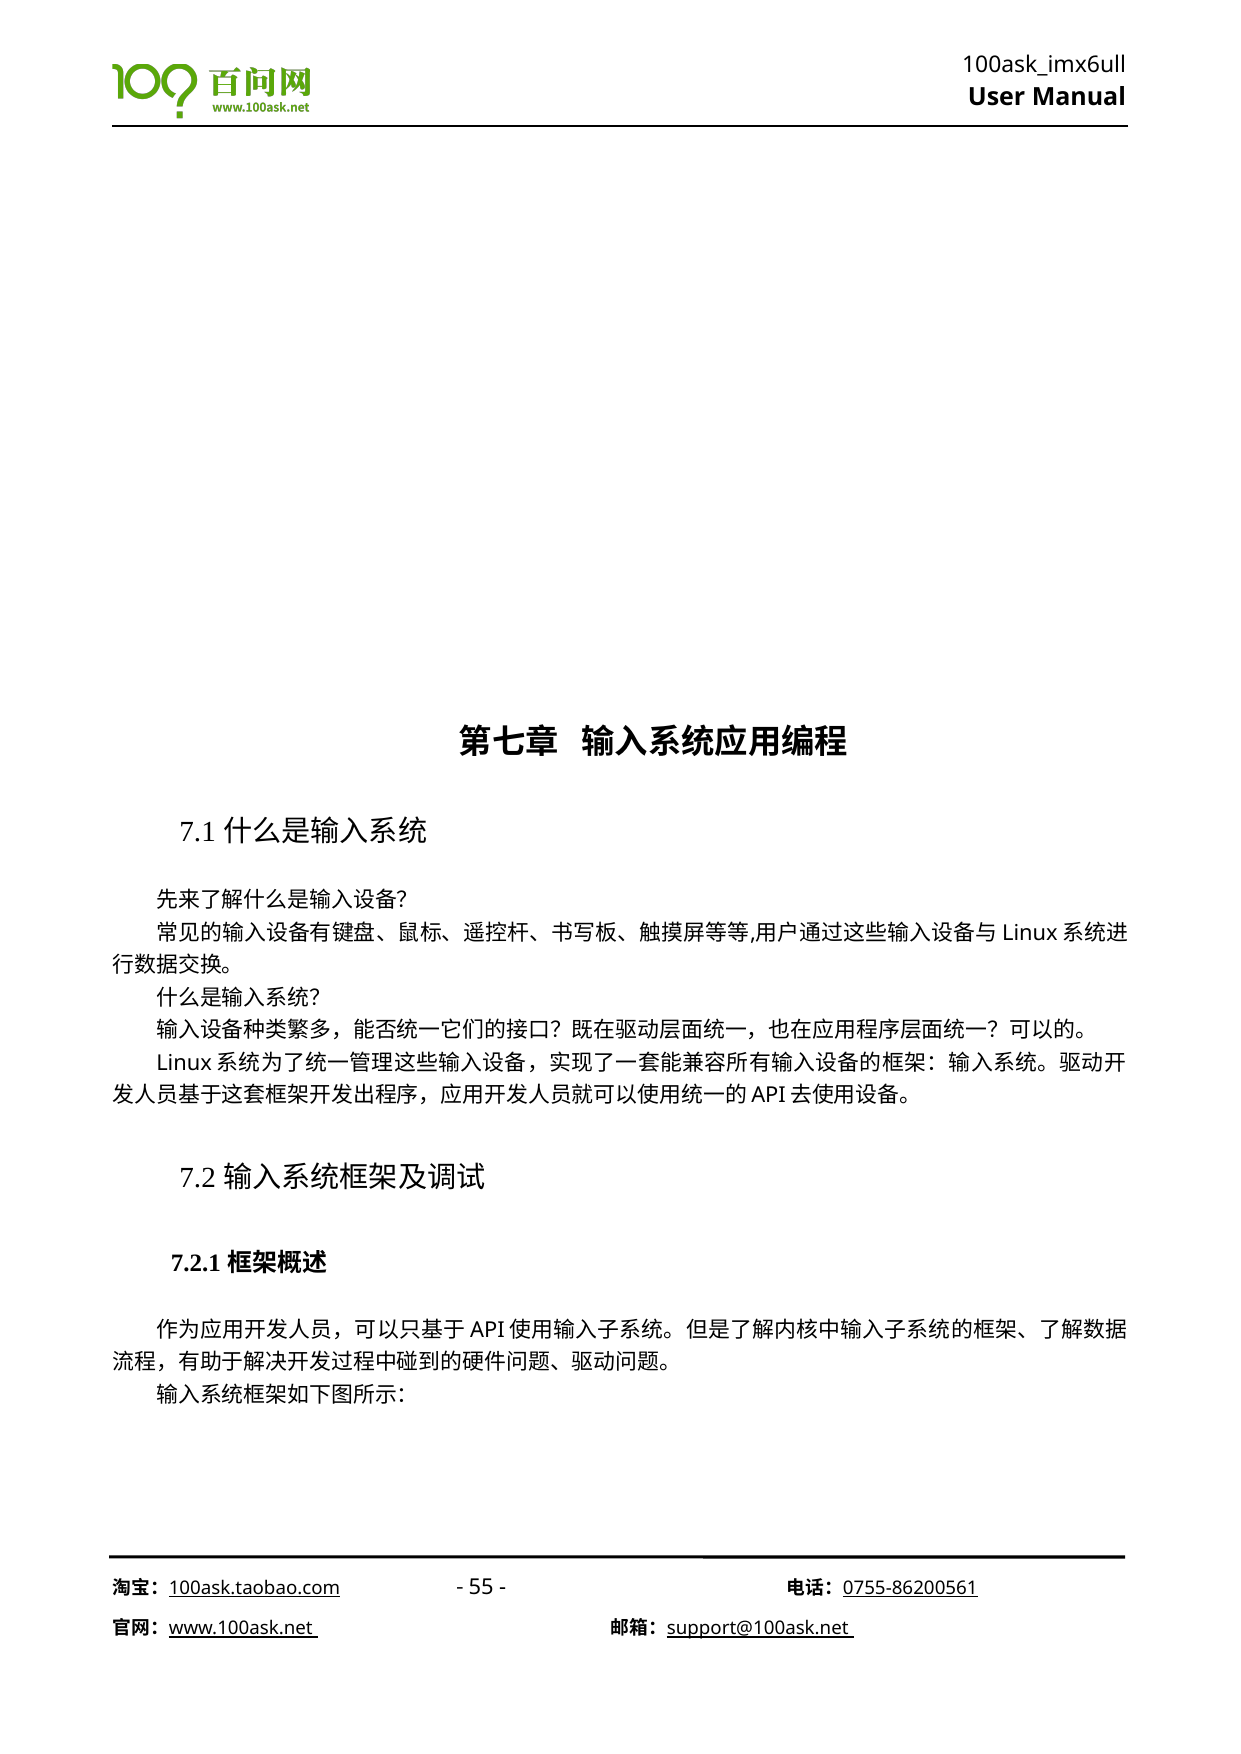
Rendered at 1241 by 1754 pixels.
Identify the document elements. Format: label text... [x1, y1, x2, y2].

text 输入设备种类繁多，能否统一它们的接口？既在驱动层面统一，也在应用程序层面统一？可以的。 [112, 1012, 1128, 1044]
subtitle 7.2.1 框架概述 [112, 1228, 1128, 1293]
text Linux系统为了统一管理这些输入设备，实现了一套能兼容所有输入设备的框架：输入系统。驱动开发人员基于这套框架开发出程序，应用开发人员就可以使用统一的API去使用设备。 [112, 1044, 1128, 1109]
text 先来了解什么是输入设备？ [112, 882, 1128, 914]
subtitle 7.1 什么是输入系统 [112, 796, 1128, 861]
subtitle 第七章 输入系统应用编程 [112, 707, 1128, 772]
picture [112, 64, 310, 124]
subtitle 7.2 输入系统框架及调试 [112, 1142, 1128, 1207]
text 常见的输入设备有键盘、鼠标、遥控杆、书写板、触摸屏等等,用户通过这些输入设备与Linux系统进行数据交换。 [112, 914, 1128, 979]
text 输入系统框架如下图所示： [112, 1376, 1128, 1409]
text 什么是输入系统？ [112, 979, 1128, 1012]
text 作为应用开发人员，可以只基于API使用输入子系统。但是了解内核中输入子系统的框架、了解数据流程，有助于解决开发过程中碰到的硬件问题、驱动问题。 [112, 1311, 1128, 1376]
